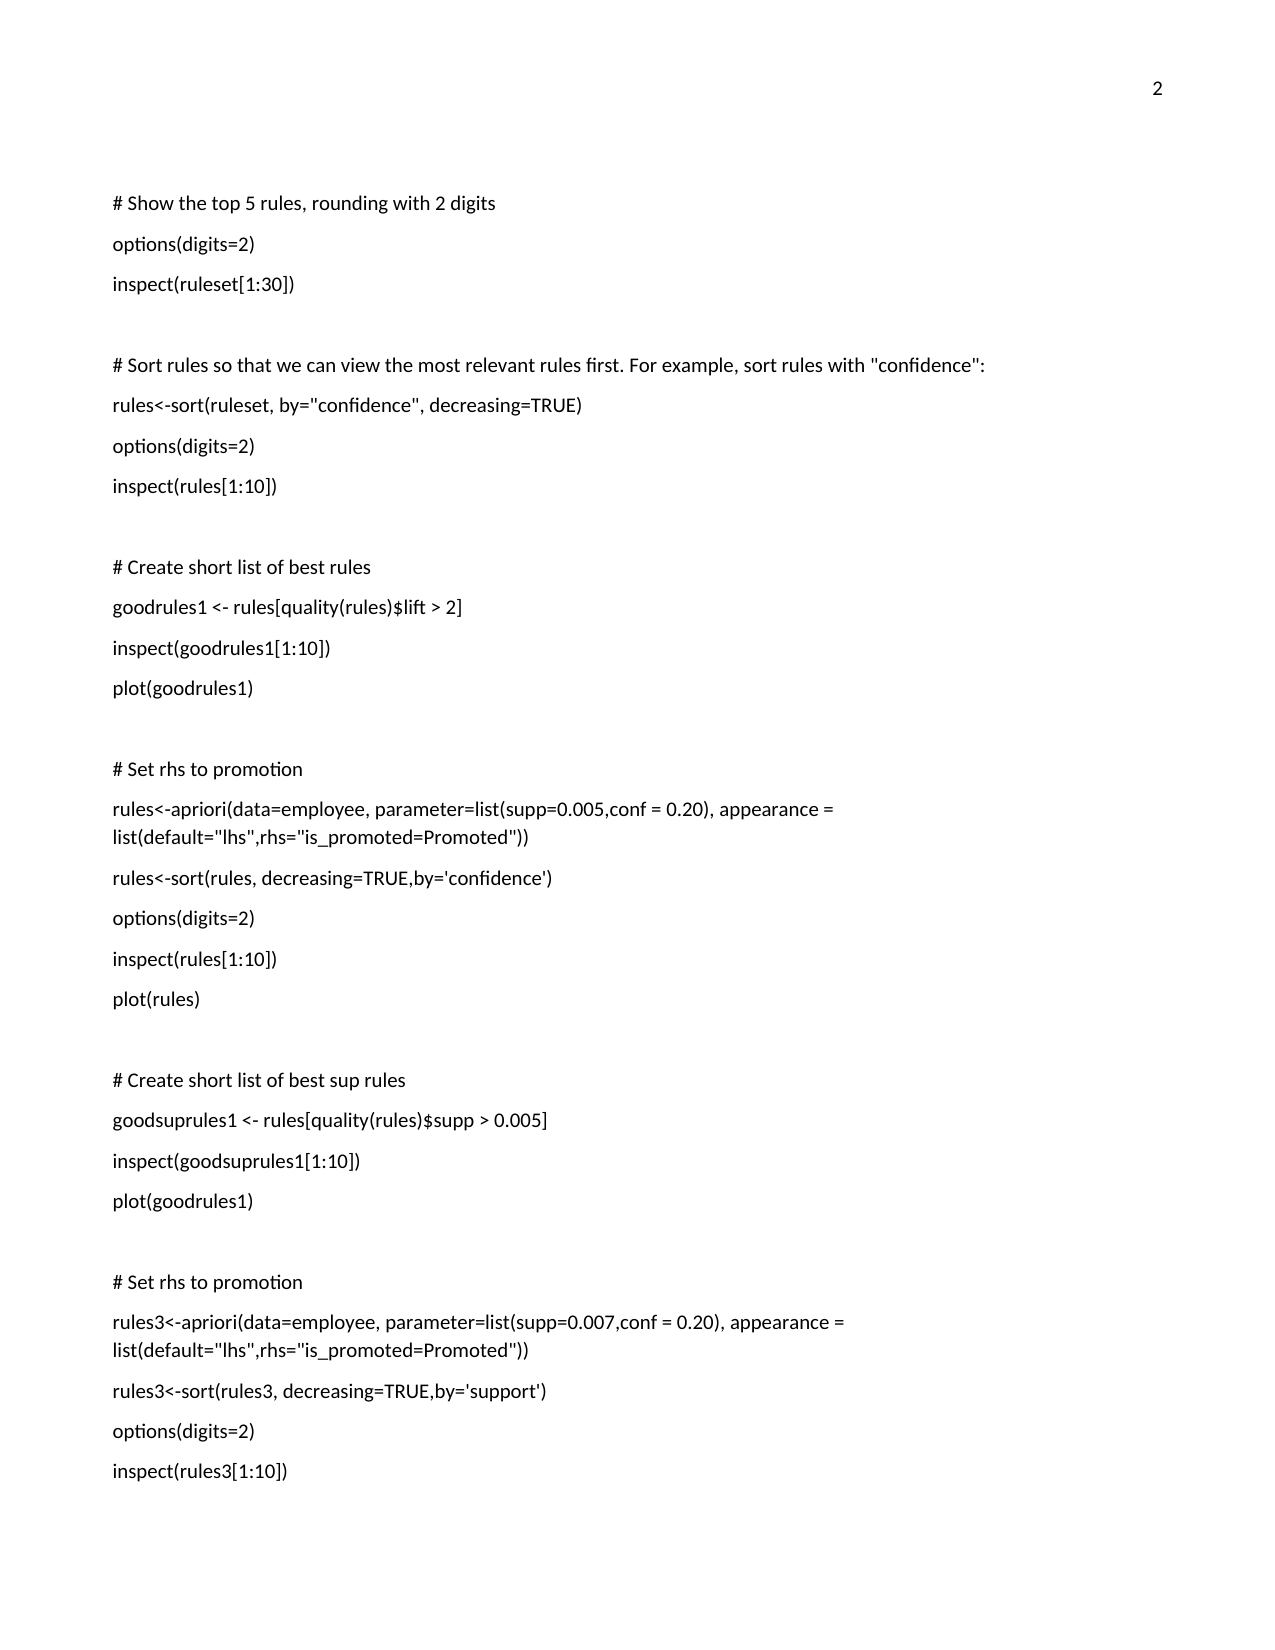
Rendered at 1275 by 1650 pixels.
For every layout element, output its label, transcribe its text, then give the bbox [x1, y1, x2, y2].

text rules<-sort(ruleset, by="confidence", decreasing=TRUE) [112, 392, 1162, 418]
text options(digits=2) [112, 1418, 1162, 1444]
text plot(goodrules1) [112, 675, 1162, 701]
text rules3<-apriori(data=employee, parameter=list(supp=0.007,conf = 0.20), appearance = list(default="lhs",rhs="is_promoted=Promoted")) [112, 1309, 1162, 1363]
text inspect(ruleset[1:30]) [112, 271, 1162, 297]
text # Set rhs to promotion [112, 1269, 1162, 1294]
text options(digits=2) [112, 231, 1162, 256]
text options(digits=2) [112, 433, 1162, 458]
text rules<-apriori(data=employee, parameter=list(supp=0.005,conf = 0.20), appearance = list(default="lhs",rhs="is_promoted=Promoted")) [112, 797, 1162, 850]
text # Create short list of best sup rules [112, 1067, 1162, 1092]
text rules<-sort(rules, decreasing=TRUE,by='confidence') [112, 865, 1162, 890]
text # Show the top 5 rules, rounding with 2 digits [112, 190, 1162, 216]
text plot(goodrules1) [112, 1188, 1162, 1214]
text inspect(rules[1:10]) [112, 473, 1162, 499]
text rules3<-sort(rules3, decreasing=TRUE,by='support') [112, 1378, 1162, 1403]
text plot(rules) [112, 986, 1162, 1012]
text inspect(rules3[1:10]) [112, 1459, 1162, 1484]
text options(digits=2) [112, 905, 1162, 931]
text goodrules1 <- rules[quality(rules)$lift > 2] [112, 594, 1162, 620]
text inspect(rules[1:10]) [112, 946, 1162, 971]
text goodsuprules1 <- rules[quality(rules)$supp > 0.005] [112, 1107, 1162, 1133]
text # Sort rules so that we can view the most relevant rules first. For example, sort rules with "confidence": [112, 352, 1162, 377]
text inspect(goodrules1[1:10]) [112, 635, 1162, 660]
text # Create short list of best rules [112, 554, 1162, 579]
text # Set rhs to promotion [112, 756, 1162, 782]
text inspect(goodsuprules1[1:10]) [112, 1148, 1162, 1173]
